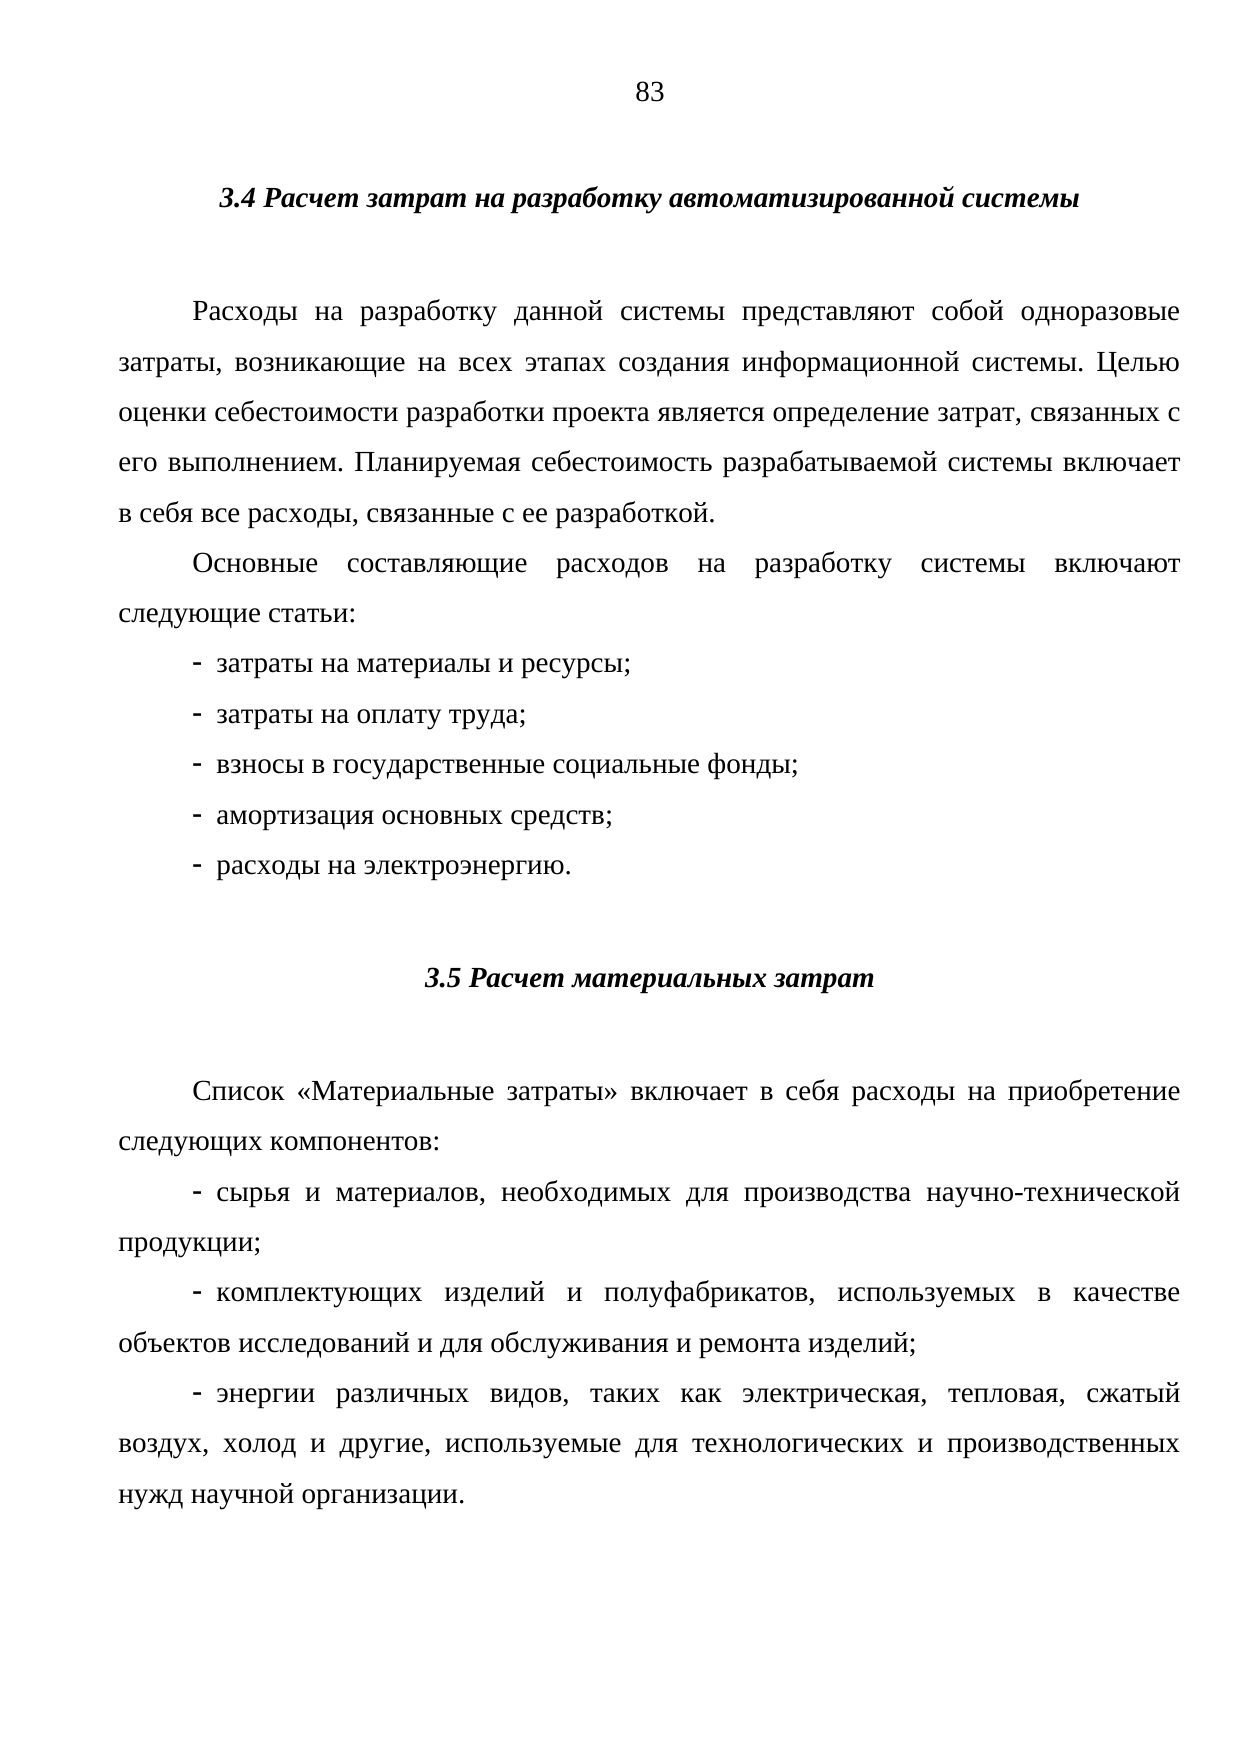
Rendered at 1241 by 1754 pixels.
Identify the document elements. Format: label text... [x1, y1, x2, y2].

list сырья и материалов, необходимых для производства научно-технической продукции; [118, 1174, 1181, 1258]
list энергии различных видов, таких как электрическая, тепловая, сжатый воздух, холод и другие, используемые для технологических и производственных нужд научной организации. [118, 1375, 1181, 1509]
list комплектующих изделий и полуфабрикатов, используемых в качестве объектов исследований и для обслуживания и ремонта изделий; [118, 1274, 1181, 1358]
text Расходы на разработку данной системы представляют собой одноразовые затраты, возникающие на всех этапах создания информационной системы. Целью оценки себестоимости разработки проекта является определение затрат, связанных с его выполнением. Планируемая себестоимость разрабатываемой системы включает в себя все расходы, связанные с ее разработкой. [118, 293, 1181, 528]
list Расчет затрат на разработку автоматизированной системы [118, 181, 1181, 214]
list Расчет материальных затрат [118, 960, 1181, 994]
list взносы в государственные социальные фонды; [118, 746, 1181, 780]
list затраты на материалы и ресурсы; [118, 646, 1181, 679]
text Основные составляющие расходов на разработку системы включают следующие статьи: [118, 545, 1181, 629]
text Список «Материальные затраты» включает в себя расходы на приобретение следующих компонентов: [118, 1073, 1181, 1157]
list затраты на оплату труда; [118, 696, 1181, 730]
list амортизация основных средств; [118, 797, 1181, 831]
list расходы на электроэнергию. [118, 847, 1181, 881]
